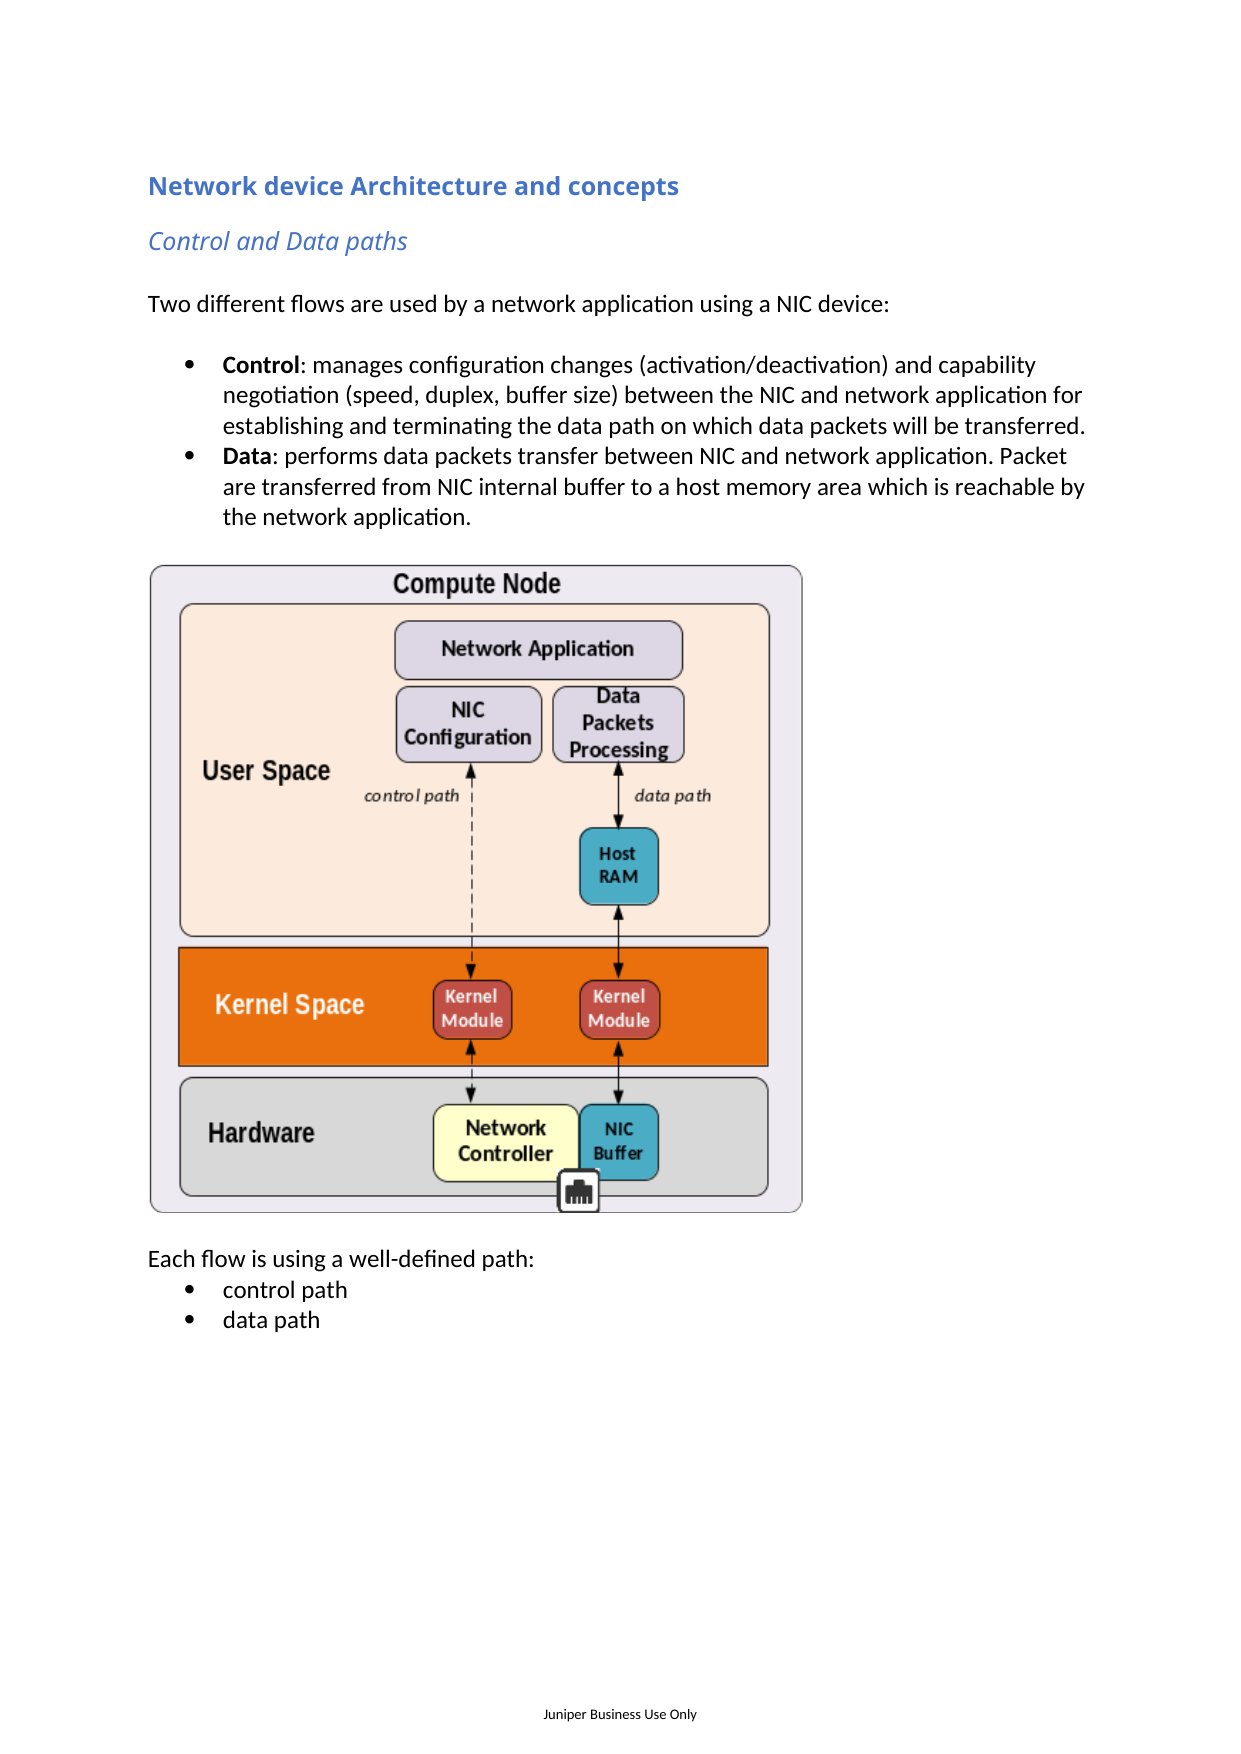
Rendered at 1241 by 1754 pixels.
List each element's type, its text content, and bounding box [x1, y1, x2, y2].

list data path [185, 1304, 1093, 1335]
list control path [185, 1274, 1093, 1304]
text Two different flows are used by a network application using a NIC device: [148, 288, 1093, 318]
subtitle Control and Data paths [148, 223, 1093, 257]
subtitle Network device Architecture and concepts [148, 168, 1093, 202]
list Data: performs data packets transfer between NIC and network application. Packet are transferred from NIC internal buffer to a host memory area which is reachable by the network application. [185, 441, 1093, 532]
text Each flow is using a well-defined path: [148, 1243, 1093, 1274]
list Control: manages configuration changes (activation/deactivation) and capability negotiation (speed, duplex, buffer size) between the NIC and network application for establishing and terminating the data path on which data packets will be transferred. [185, 349, 1093, 441]
